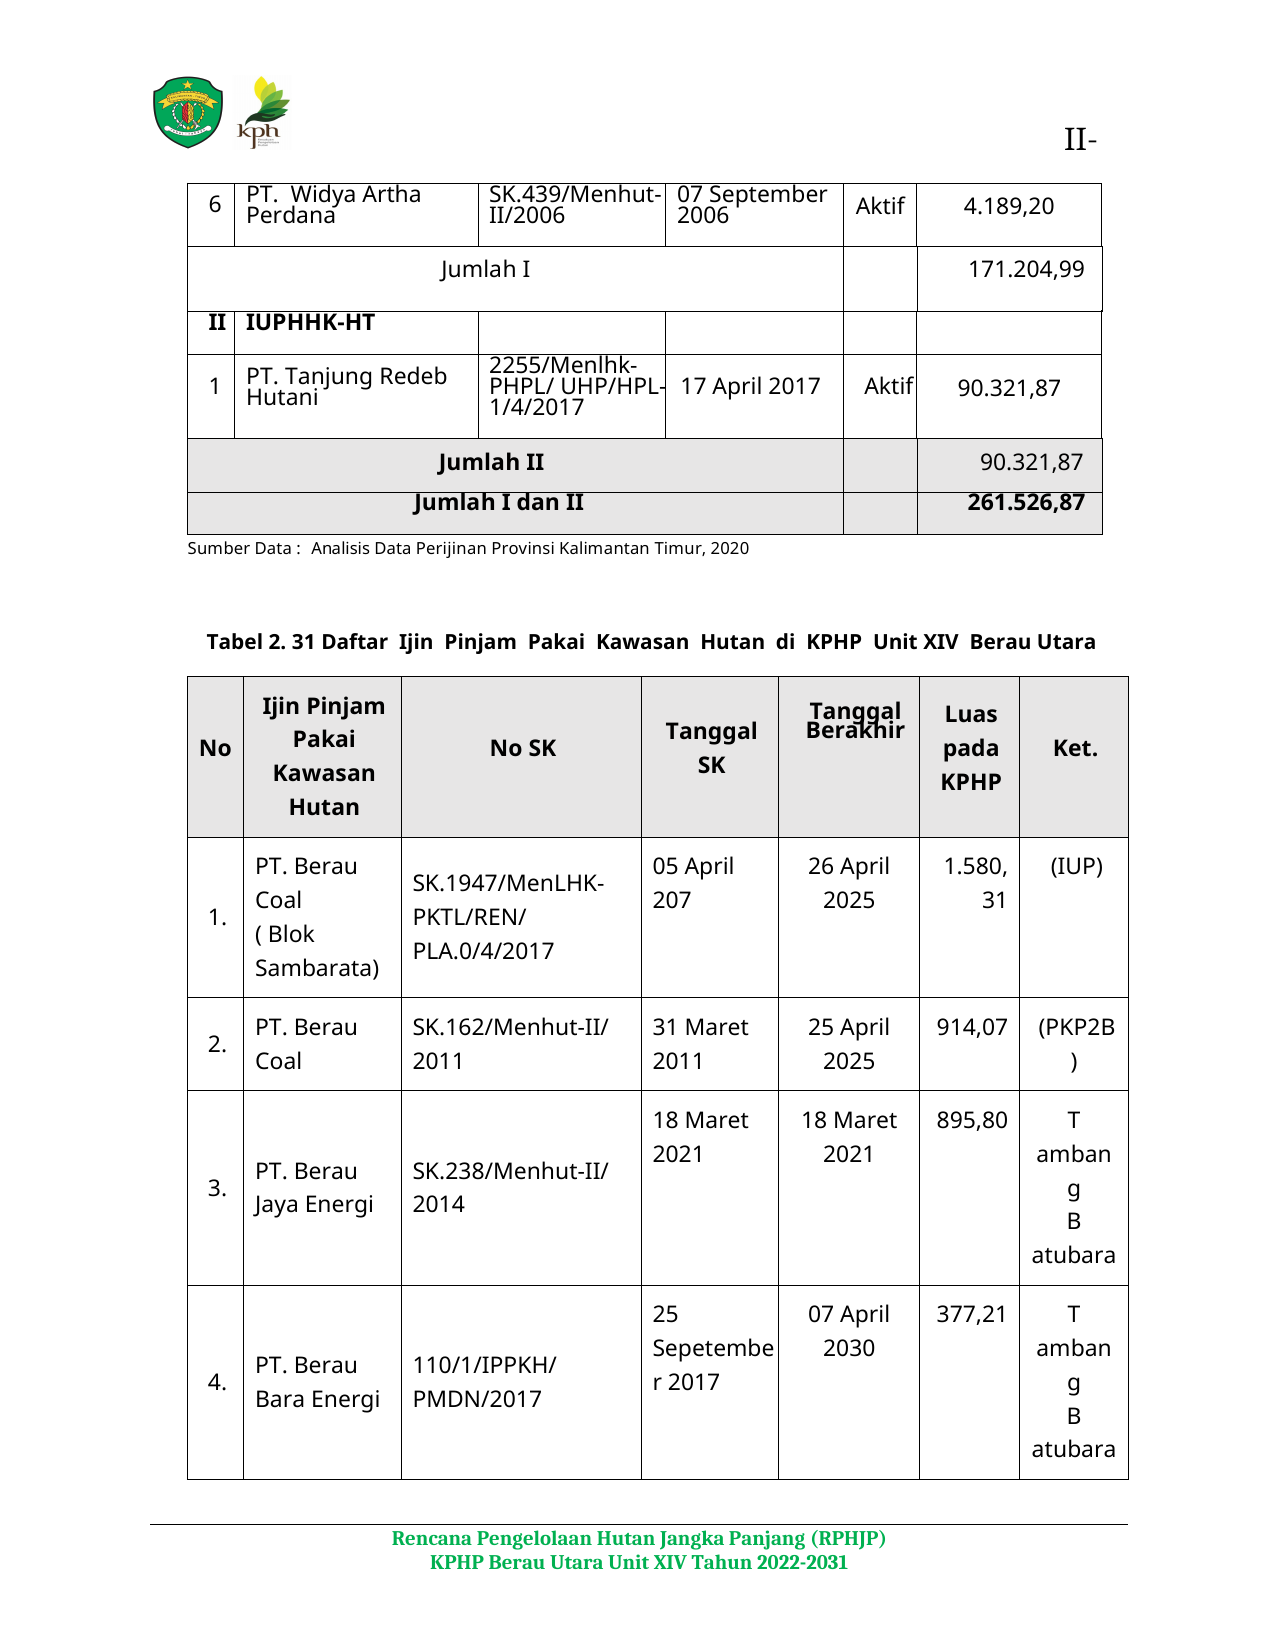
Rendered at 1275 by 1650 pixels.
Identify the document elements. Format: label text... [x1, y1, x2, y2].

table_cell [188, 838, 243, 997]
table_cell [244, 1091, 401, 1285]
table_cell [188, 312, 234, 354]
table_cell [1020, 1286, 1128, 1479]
picture [232, 75, 292, 150]
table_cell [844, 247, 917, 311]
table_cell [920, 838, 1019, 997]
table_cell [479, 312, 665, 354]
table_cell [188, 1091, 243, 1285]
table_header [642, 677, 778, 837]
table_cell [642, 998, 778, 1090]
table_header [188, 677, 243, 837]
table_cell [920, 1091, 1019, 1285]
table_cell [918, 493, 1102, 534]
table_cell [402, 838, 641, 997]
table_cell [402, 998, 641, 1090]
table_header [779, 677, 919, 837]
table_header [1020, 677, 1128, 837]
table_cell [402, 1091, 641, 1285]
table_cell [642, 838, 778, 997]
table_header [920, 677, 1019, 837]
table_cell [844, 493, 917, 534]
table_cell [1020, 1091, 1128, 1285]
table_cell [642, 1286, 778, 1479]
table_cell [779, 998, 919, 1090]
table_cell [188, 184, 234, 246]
text Sumber Data : Analisis Data Perijinan Provinsi Kalimantan Timur, 2020 [150, 535, 1094, 560]
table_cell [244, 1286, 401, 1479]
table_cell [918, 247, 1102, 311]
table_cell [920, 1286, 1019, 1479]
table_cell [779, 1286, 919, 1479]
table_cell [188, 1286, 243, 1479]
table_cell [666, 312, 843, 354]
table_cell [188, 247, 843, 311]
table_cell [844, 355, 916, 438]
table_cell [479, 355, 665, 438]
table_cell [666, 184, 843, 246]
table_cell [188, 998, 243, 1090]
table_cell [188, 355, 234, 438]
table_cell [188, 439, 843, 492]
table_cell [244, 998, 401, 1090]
picture [150, 75, 226, 151]
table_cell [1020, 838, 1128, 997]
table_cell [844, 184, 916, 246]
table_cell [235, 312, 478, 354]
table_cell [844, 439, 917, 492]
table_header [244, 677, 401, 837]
text Tabel 2. 31 Daftar Ijin Pinjam Pakai Kawasan Hutan di KPHP Unit XIV Berau Utara [197, 627, 1106, 655]
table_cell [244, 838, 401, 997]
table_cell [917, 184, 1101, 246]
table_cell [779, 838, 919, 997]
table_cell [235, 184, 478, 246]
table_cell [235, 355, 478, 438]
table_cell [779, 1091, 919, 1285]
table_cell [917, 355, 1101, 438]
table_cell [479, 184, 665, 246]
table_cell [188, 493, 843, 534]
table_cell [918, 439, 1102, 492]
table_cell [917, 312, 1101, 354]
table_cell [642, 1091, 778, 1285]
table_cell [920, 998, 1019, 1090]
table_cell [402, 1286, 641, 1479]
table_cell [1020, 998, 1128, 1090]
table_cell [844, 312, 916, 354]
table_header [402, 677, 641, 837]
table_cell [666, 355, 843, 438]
